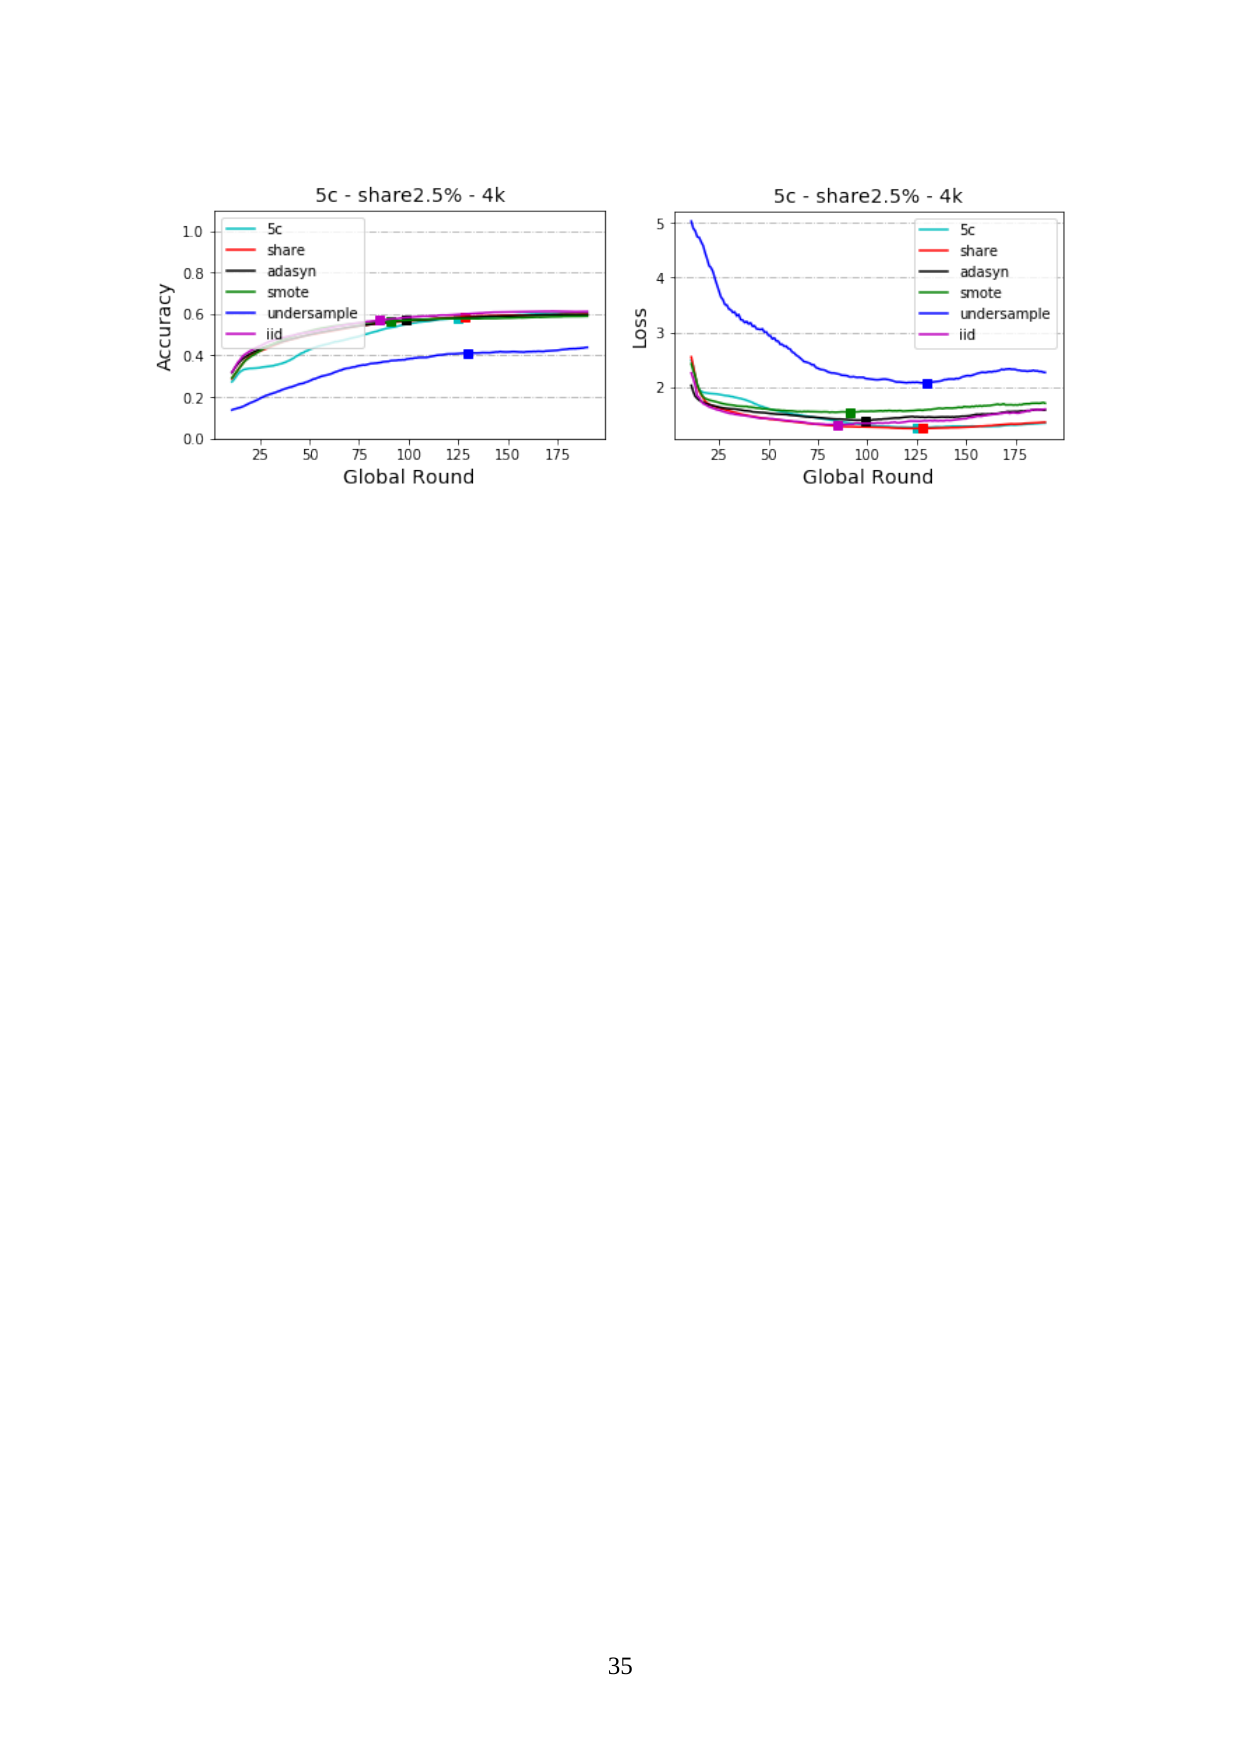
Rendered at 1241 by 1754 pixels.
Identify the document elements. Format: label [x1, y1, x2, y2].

picture [620, 178, 1072, 498]
picture [147, 177, 615, 498]
